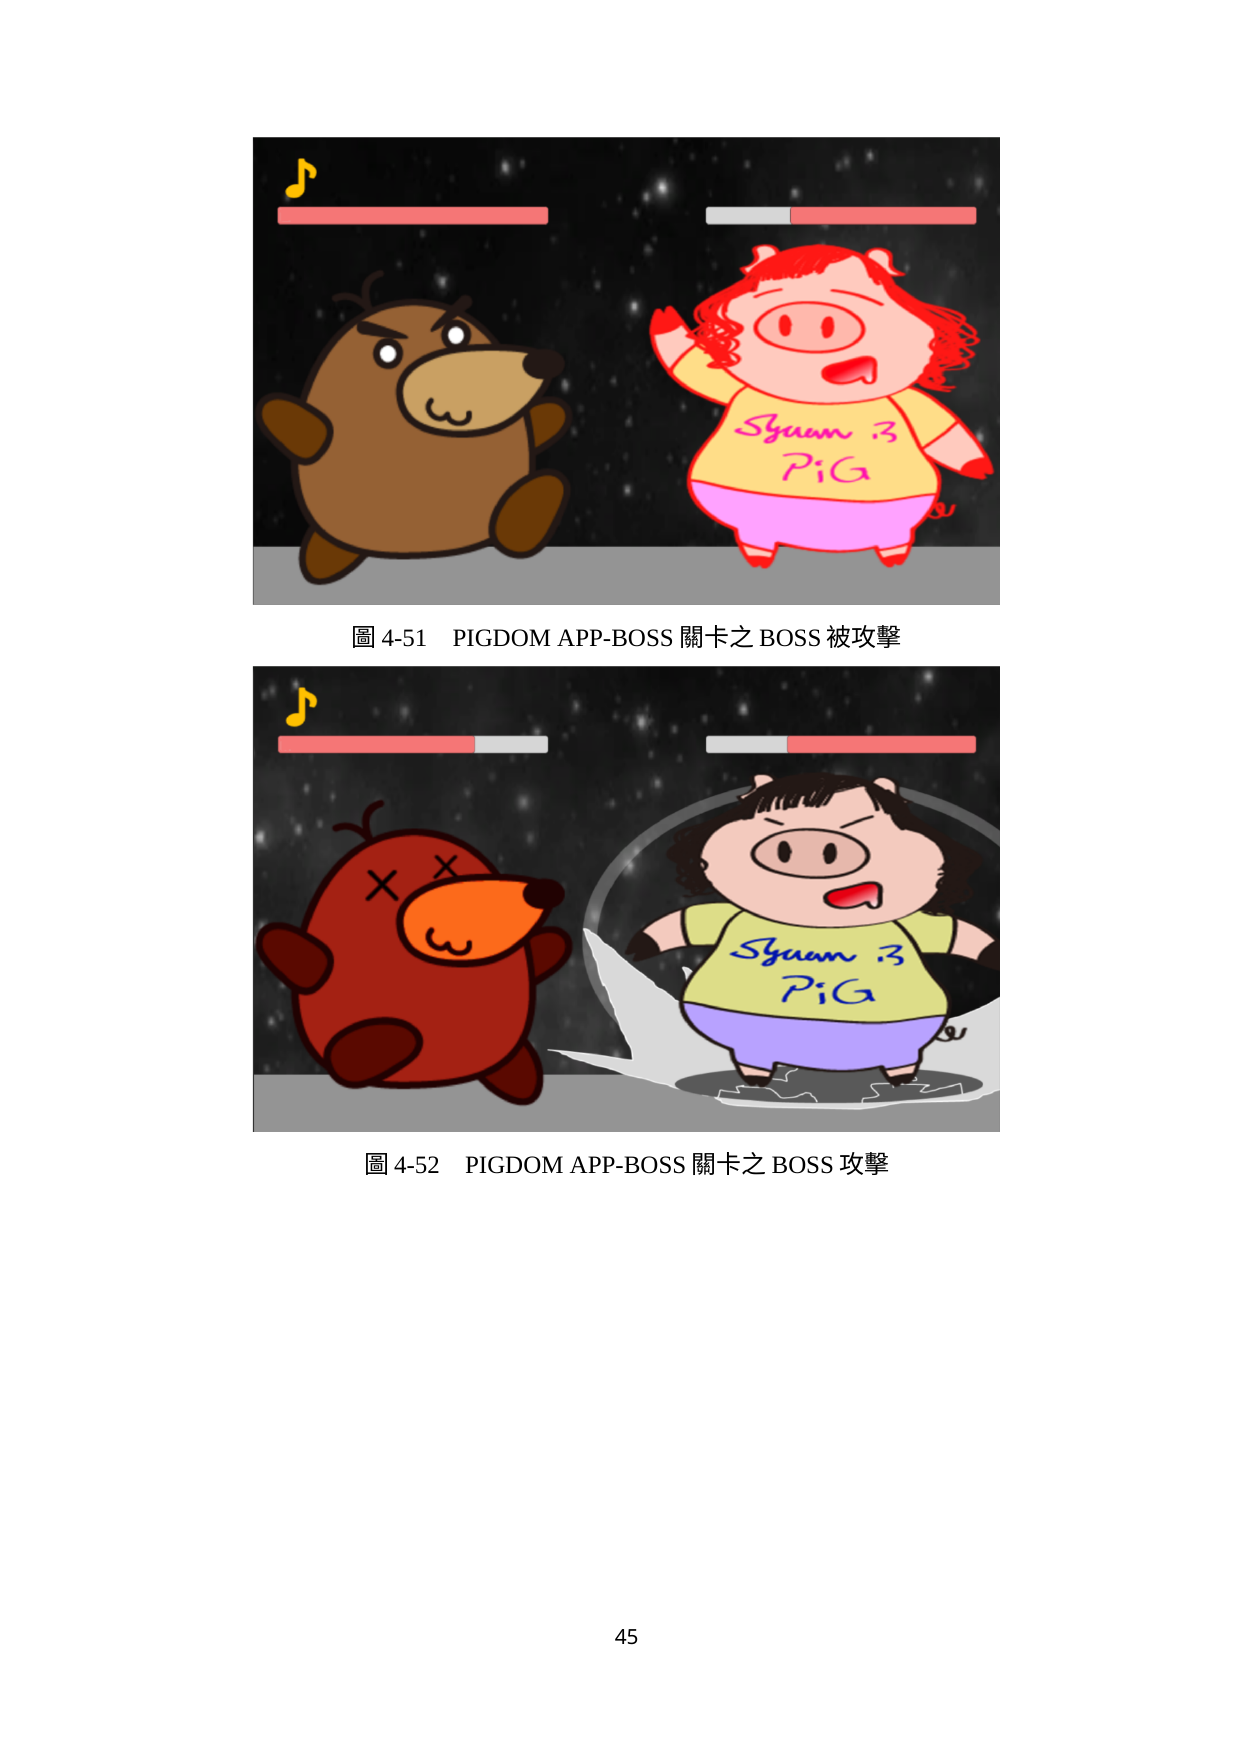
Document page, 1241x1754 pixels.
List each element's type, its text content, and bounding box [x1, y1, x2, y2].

picture [252, 666, 1000, 1132]
text 圖4-51 PIGDOM APP-BOSS關卡之BOSS被攻擊 [144, 617, 1109, 654]
picture [252, 137, 1000, 605]
text 圖4-52 PIGDOM APP-BOSS關卡之BOSS攻擊 [144, 1144, 1109, 1181]
